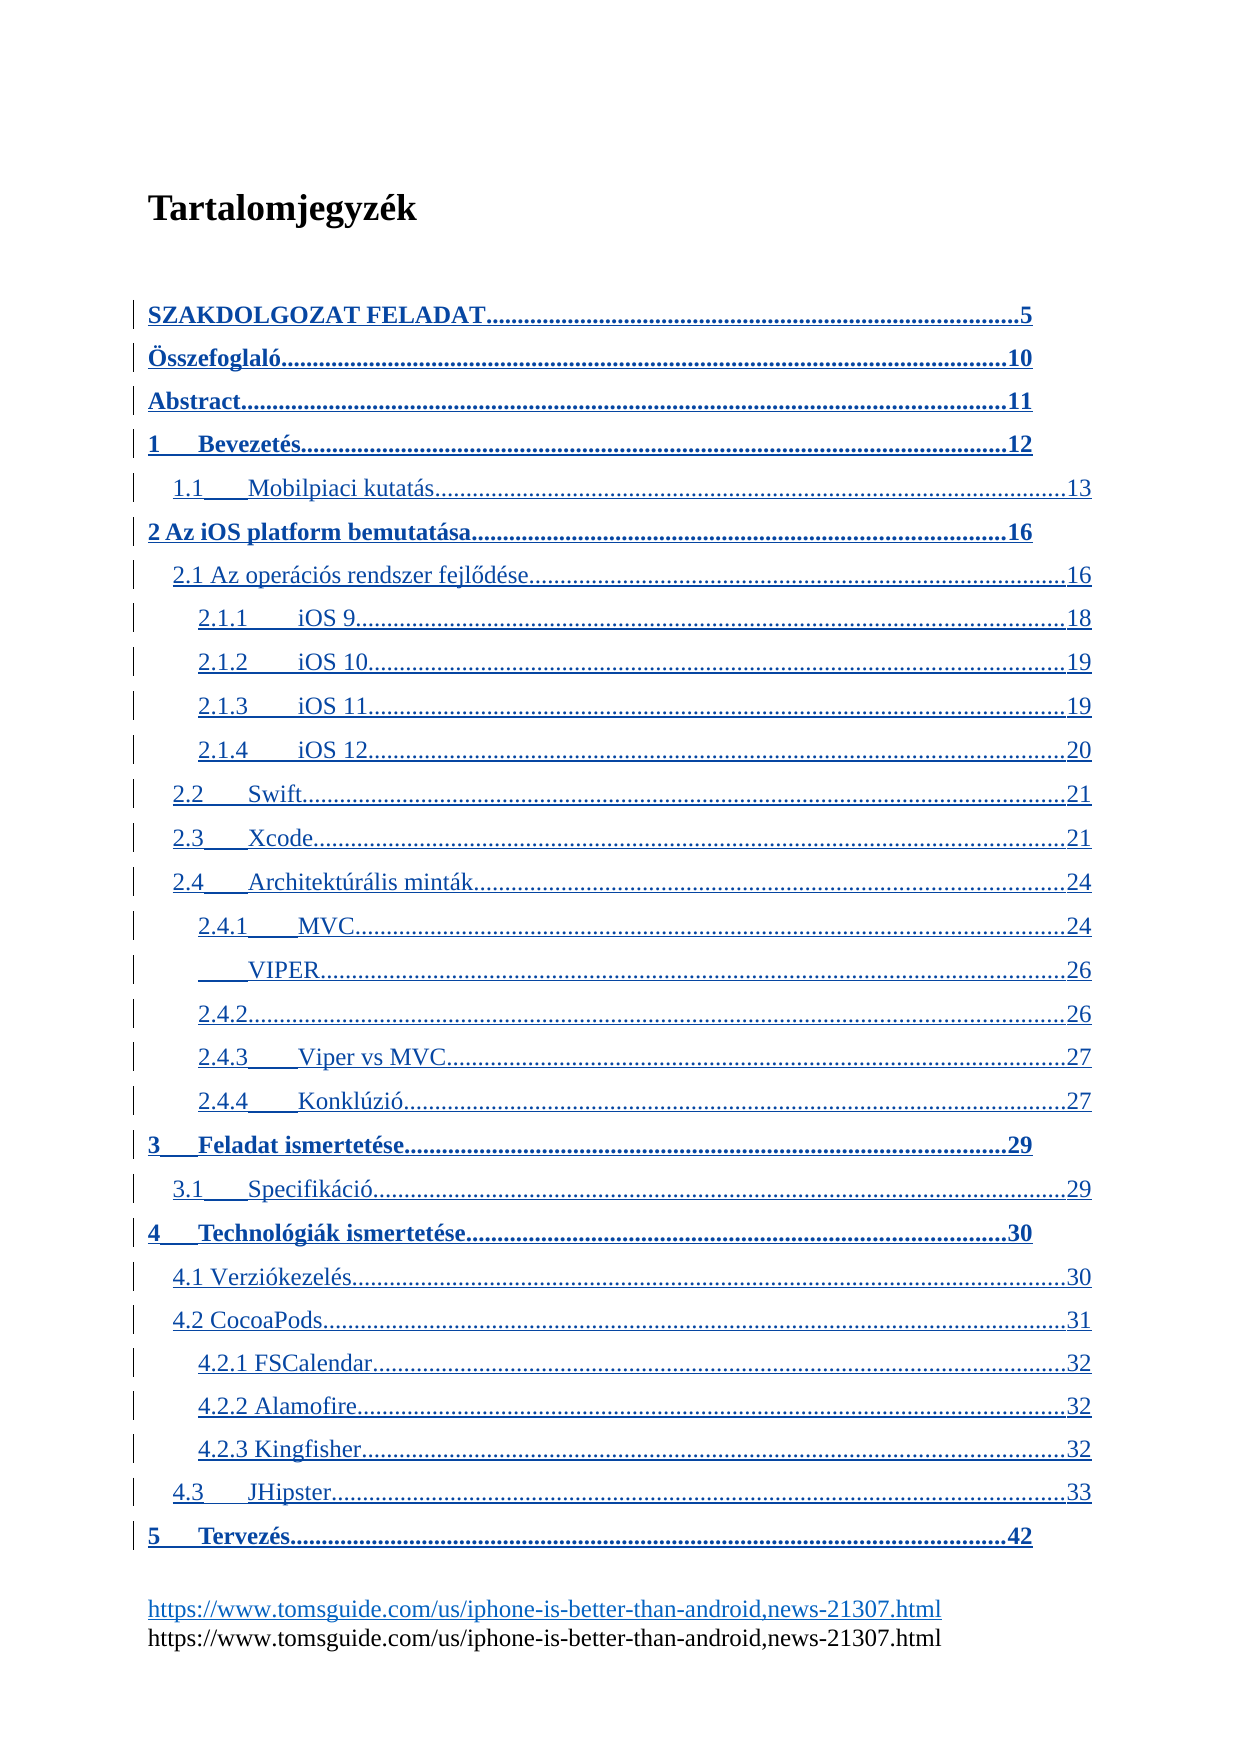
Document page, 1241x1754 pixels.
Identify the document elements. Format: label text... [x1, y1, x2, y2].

text Tartalomjegyzék [148, 185, 1092, 228]
